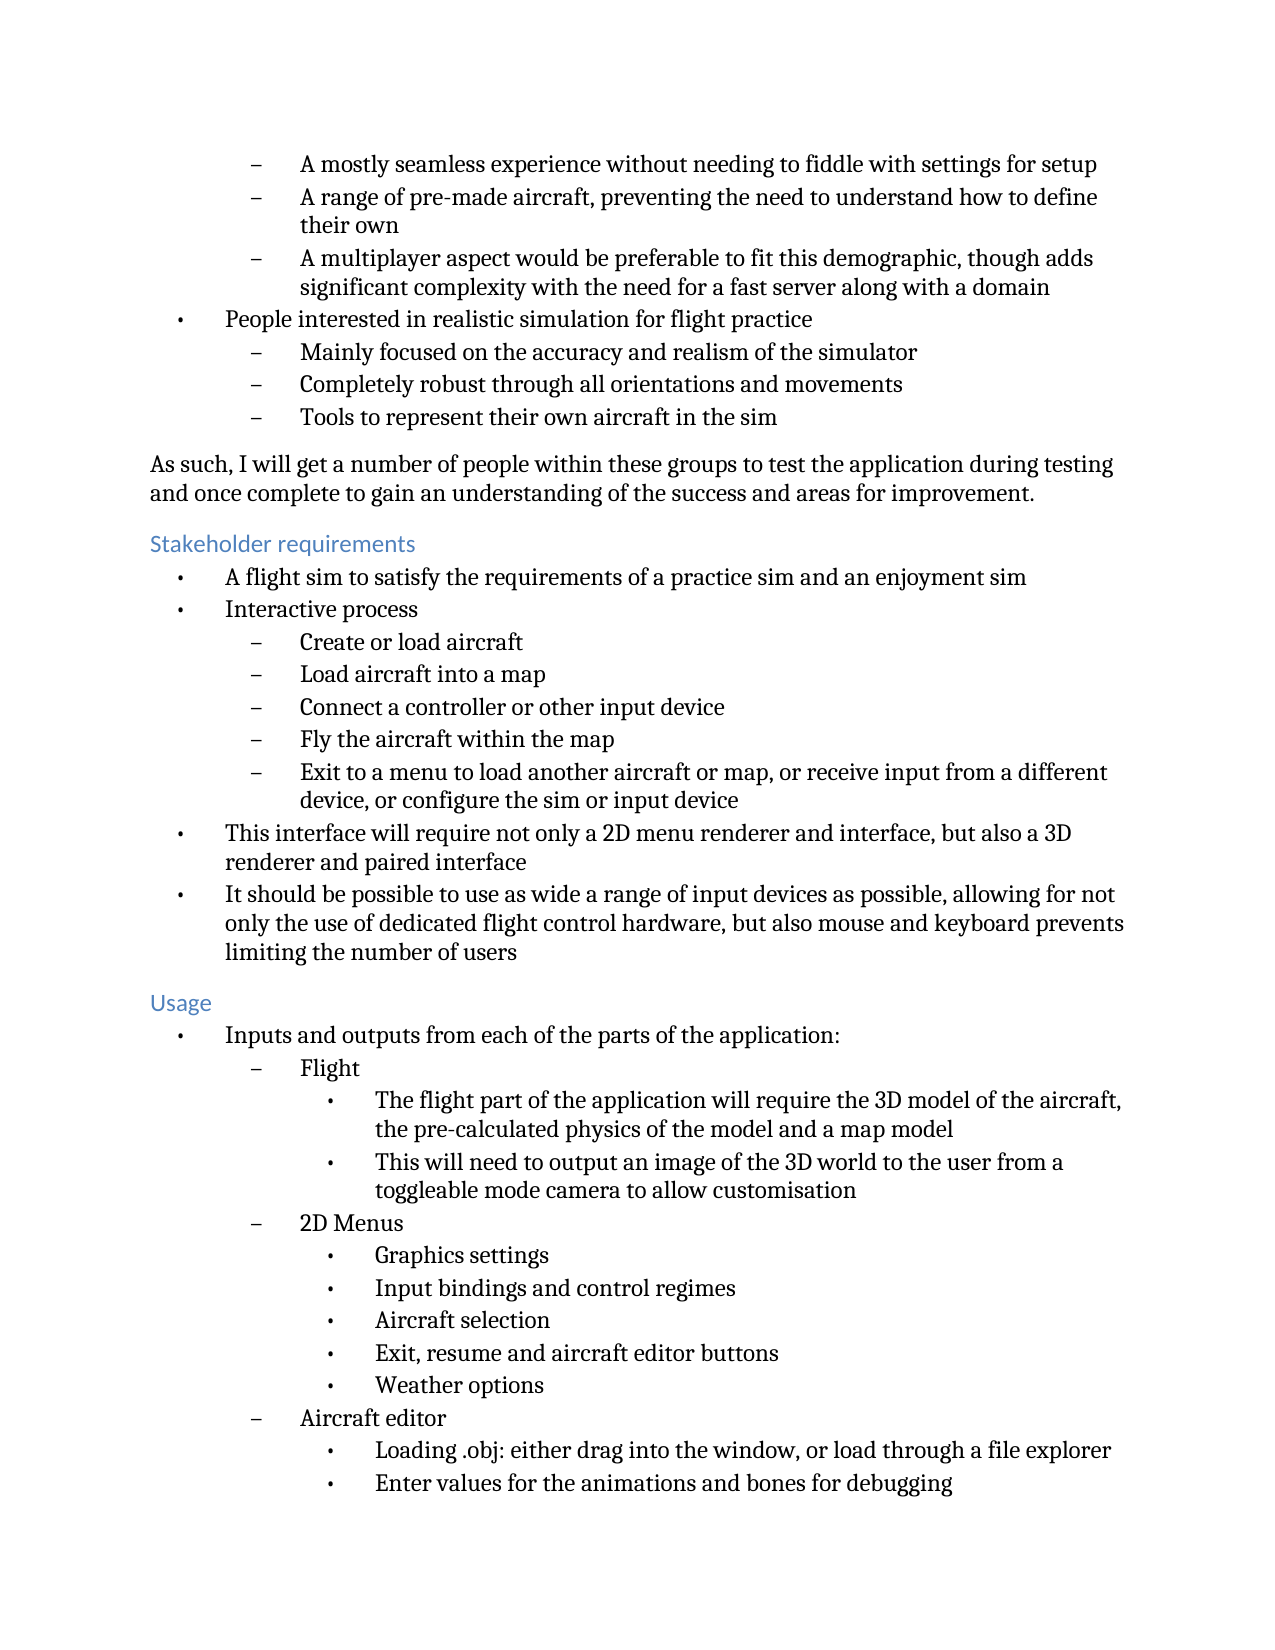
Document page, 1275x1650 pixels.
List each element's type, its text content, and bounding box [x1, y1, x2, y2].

list This will need to output an image of the 3D world to the user from a toggleable mode camera to allow customisation [325, 1148, 1125, 1205]
list Fly the aircraft within the map [250, 725, 1125, 754]
list Loading .obj: either drag into the window, or load through a file explorer [325, 1436, 1125, 1465]
list Exit, resume and aircraft editor buttons [325, 1339, 1125, 1368]
list A flight sim to satisfy the requirements of a practice sim and an enjoyment sim [175, 563, 1125, 591]
list Input bindings and control regimes [325, 1274, 1125, 1303]
list Aircraft editor [250, 1404, 1125, 1433]
list Load aircraft into a map [250, 660, 1125, 689]
subtitle Usage [150, 987, 1125, 1018]
list The flight part of the application will require the 3D model of the aircraft, the pre-calculated physics of the model and a map model [325, 1086, 1125, 1144]
list Enter values for the animations and bones for debugging [325, 1469, 1125, 1498]
list A multiplayer aspect would be preferable to fit this demographic, though adds significant complexity with the need for a fast server along with a domain [250, 244, 1125, 301]
list Connect a controller or other input device [250, 693, 1125, 721]
list Completely robust through all orientations and movements [250, 370, 1125, 399]
list Create or load aircraft [250, 628, 1125, 656]
list Mainly focused on the accuracy and realism of the simulator [250, 337, 1125, 366]
list Graphics settings [325, 1241, 1125, 1270]
list Weather options [325, 1371, 1125, 1400]
list A range of pre-made aircraft, preventing the need to understand how to define their own [250, 182, 1125, 240]
list Inputs and outputs from each of the parts of the application: [175, 1021, 1125, 1050]
text As such, I will get a number of people within these groups to test the application during testing and once complete to gain an understanding of the success and areas for improvement. [150, 450, 1125, 507]
list Interactive process [175, 595, 1125, 624]
list It should be possible to use as wide a range of input devices as possible, allowing for not only the use of dedicated flight control hardware, but also mouse and keyboard prevents limiting the number of users [175, 880, 1125, 966]
list Tools to represent their own aircraft in the sim [250, 402, 1125, 431]
list Aircraft selection [325, 1306, 1125, 1335]
list A mostly seamless experience without needing to fiddle with settings for setup [250, 150, 1125, 179]
list Exit to a menu to load another aircraft or map, or receive input from a different device, or configure the sim or input device [250, 758, 1125, 815]
list People interested in realistic simulation for flight practice [175, 305, 1125, 334]
list 2D Menus [250, 1209, 1125, 1238]
subtitle Stakeholder requirements [150, 528, 1125, 559]
list This interface will require not only a 2D menu renderer and interface, but also a 3D renderer and paired interface [175, 819, 1125, 876]
list Flight [250, 1054, 1125, 1083]
